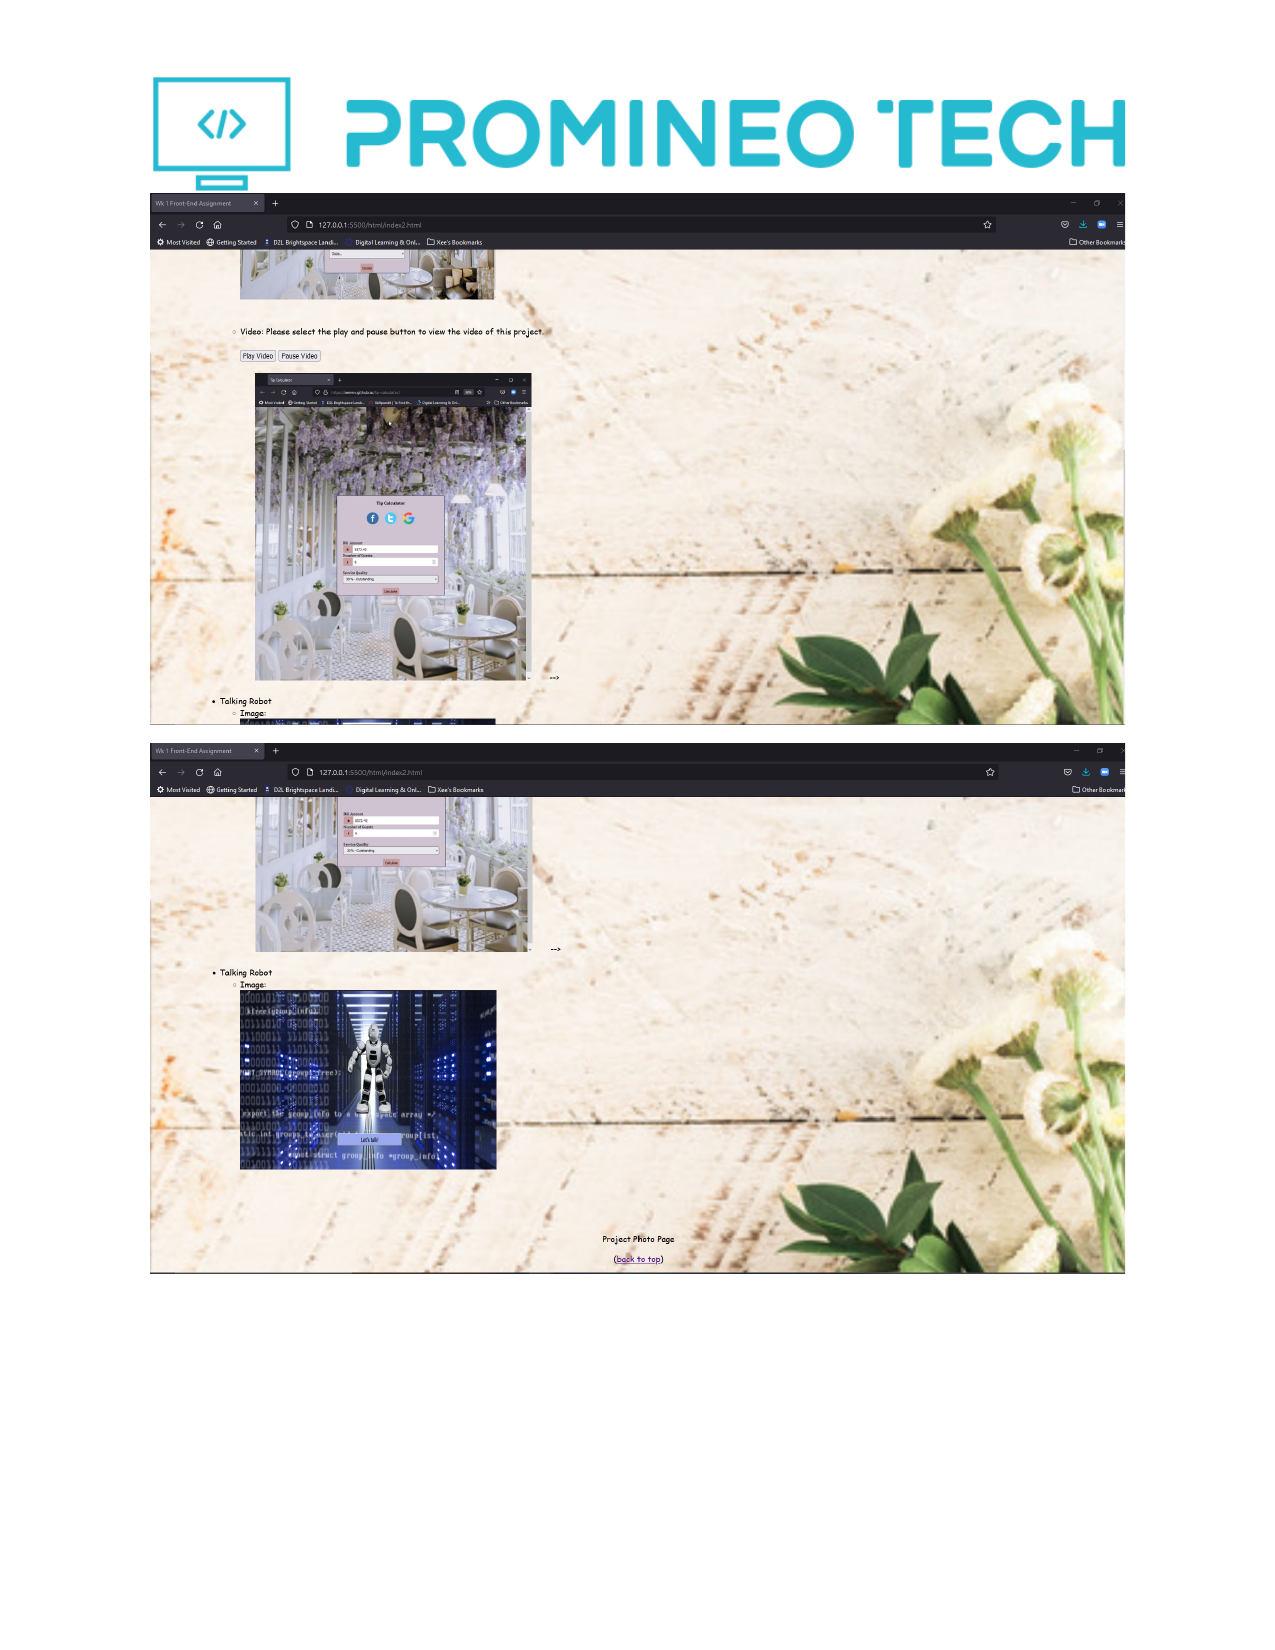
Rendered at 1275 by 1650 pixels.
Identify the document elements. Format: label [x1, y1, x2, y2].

picture [150, 743, 1125, 1274]
picture [150, 75, 1125, 725]
